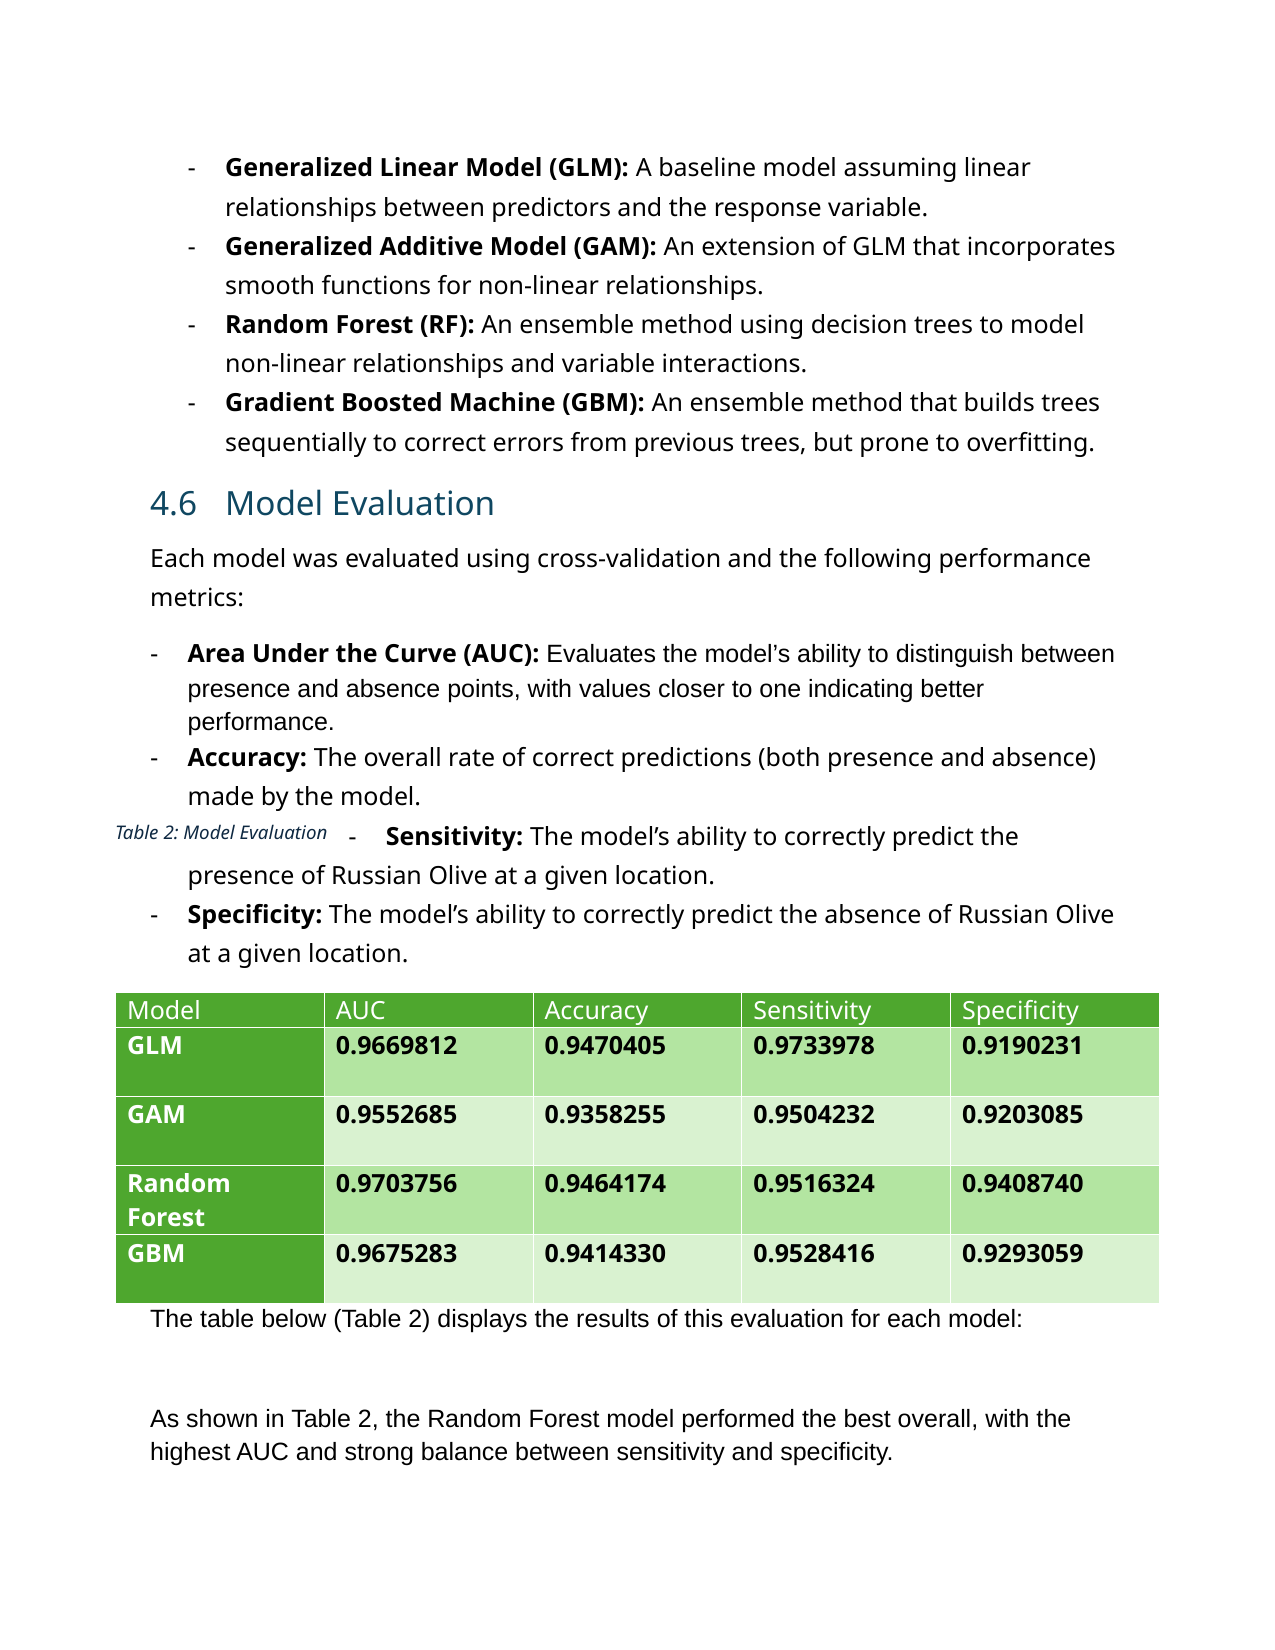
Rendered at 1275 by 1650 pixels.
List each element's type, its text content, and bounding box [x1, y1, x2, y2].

table_header Model [116, 993, 324, 1027]
list Sensitivity: The model’s ability to correctly predict the presence of Russian Olive at a given location. [150, 818, 1125, 891]
list Generalized Linear Model (GLM): A baseline model assuming linear relationships between predictors and the response variable. [187, 150, 1125, 223]
table_cell 0.9358255 [534, 1097, 741, 1165]
table_cell 0.9504232 [742, 1097, 950, 1165]
table_cell 0.9528416 [742, 1235, 950, 1303]
table_cell GAM [116, 1097, 324, 1165]
text As shown in Table 2, the Random Forest model performed the best overall, with the highest AUC and strong balance between sensitivity and specificity. [150, 1404, 1125, 1466]
table_cell GBM [116, 1235, 324, 1303]
table_cell 0.9516324 [742, 1166, 950, 1234]
table_header Specificity [951, 993, 1159, 1027]
table_cell 0.9669812 [325, 1028, 533, 1096]
table_cell 0.9408740 [951, 1166, 1159, 1234]
list Accuracy: The overall rate of correct predictions (both presence and absence) made by the model. [150, 740, 1125, 813]
table_cell 0.9203085 [951, 1097, 1159, 1165]
table_cell 0.9464174 [534, 1166, 741, 1234]
list Random Forest (RF): An ensemble method using decision trees to model non-linear relationships and variable interactions. [187, 307, 1125, 380]
table_header AUC [325, 993, 533, 1027]
text The table below (Table 2) displays the results of this evaluation for each model: [150, 1304, 1125, 1333]
list Gradient Boosted Machine (GBM): An ensemble method that builds trees sequentially to correct errors from previous trees, but prone to overfitting. [187, 385, 1125, 458]
table_header Accuracy [534, 993, 741, 1027]
table_cell Random Forest [116, 1166, 324, 1234]
table_cell 0.9675283 [325, 1235, 533, 1303]
list Generalized Additive Model (GAM): An extension of GLM that incorporates smooth functions for non-linear relationships. [187, 228, 1125, 302]
list Area Under the Curve (AUC): Evaluates the model’s ability to distinguish between presence and absence points, with values closer to one indicating better performance. [150, 636, 1125, 736]
table_cell 0.9414330 [534, 1235, 741, 1303]
text Each model was evaluated using cross-validation and the following performance metrics: [150, 541, 1125, 614]
table_cell 0.9190231 [951, 1028, 1159, 1096]
text Table 2: Model Evaluation [115, 819, 329, 845]
list Specificity: The model’s ability to correctly predict the absence of Russian Olive at a given location. [150, 897, 1125, 970]
table_header Sensitivity [742, 993, 950, 1027]
table_cell 0.9703756 [325, 1166, 533, 1234]
table_cell 0.9733978 [742, 1028, 950, 1096]
subtitle Model Evaluation [150, 480, 1125, 525]
table_cell GLM [116, 1028, 324, 1096]
table_cell 0.9470405 [534, 1028, 741, 1096]
table_cell 0.9293059 [951, 1235, 1159, 1303]
table_cell 0.9552685 [325, 1097, 533, 1165]
